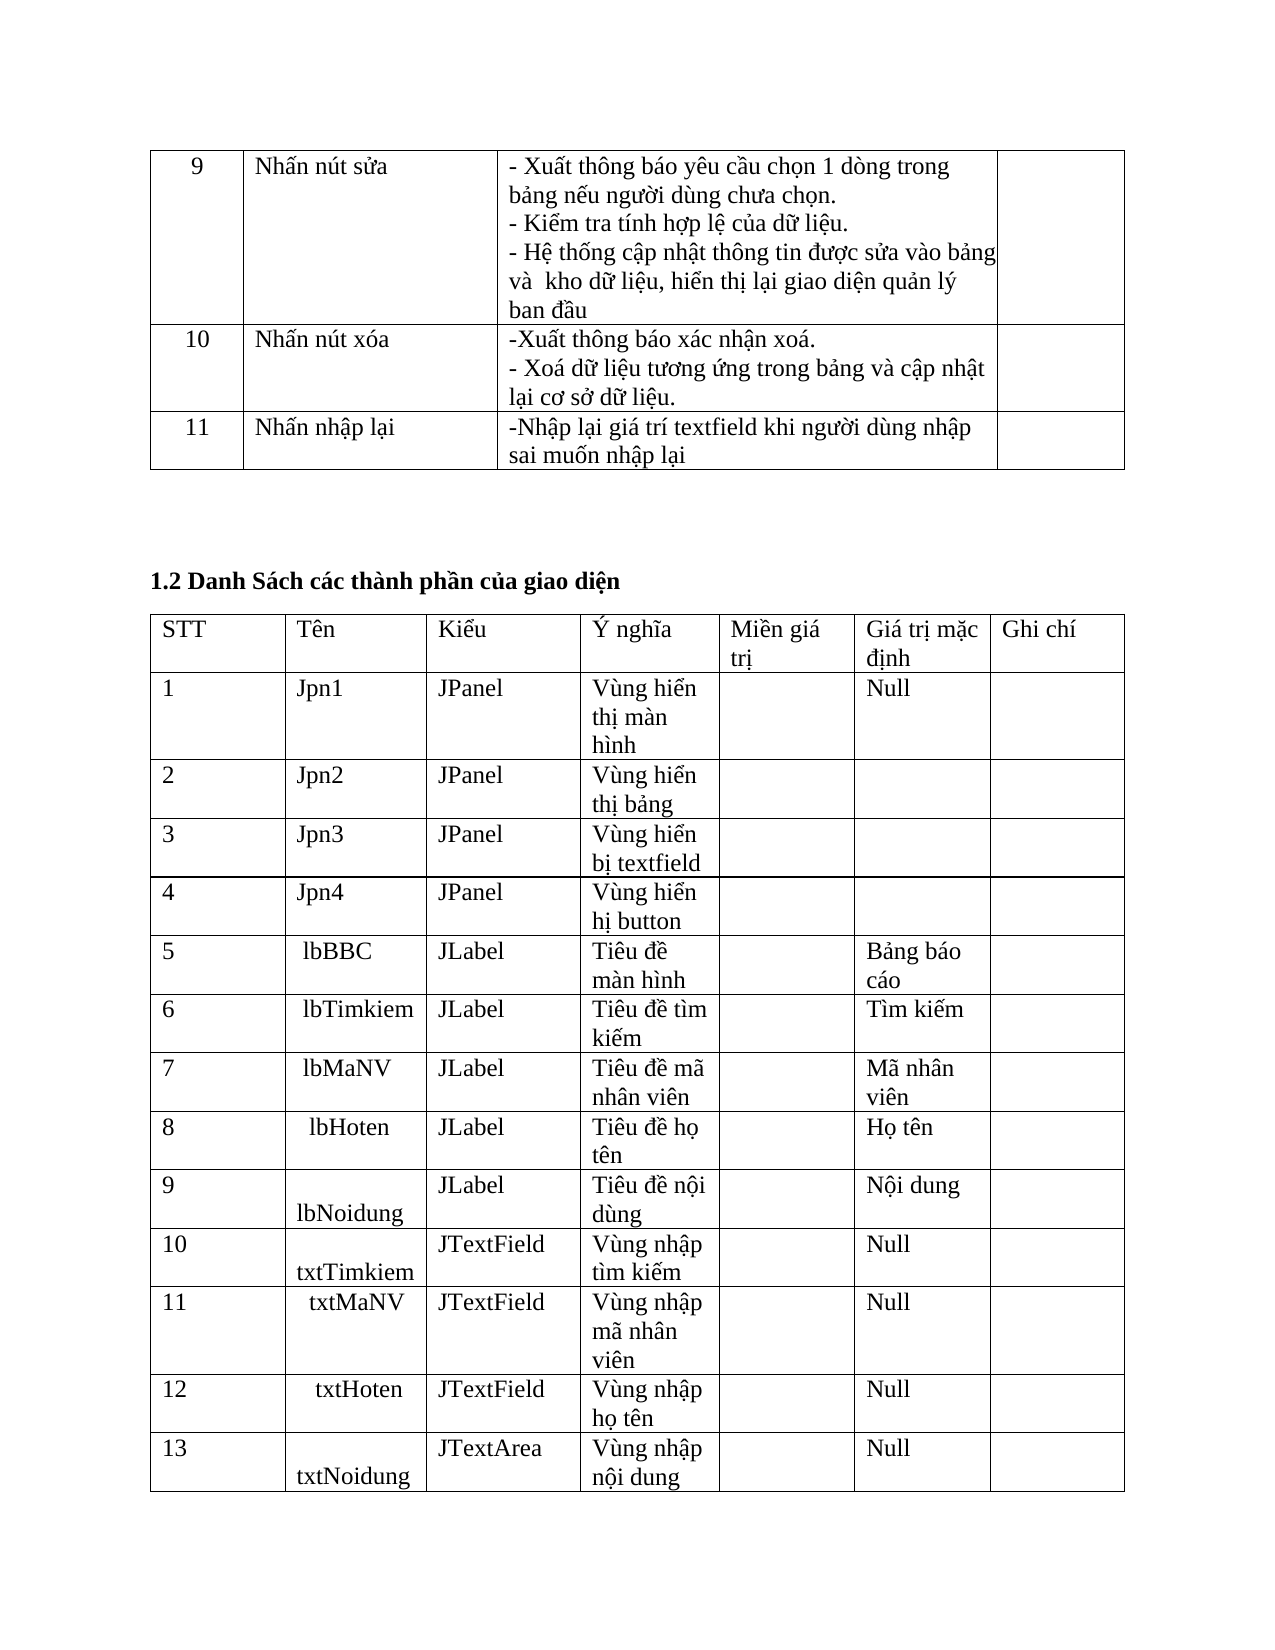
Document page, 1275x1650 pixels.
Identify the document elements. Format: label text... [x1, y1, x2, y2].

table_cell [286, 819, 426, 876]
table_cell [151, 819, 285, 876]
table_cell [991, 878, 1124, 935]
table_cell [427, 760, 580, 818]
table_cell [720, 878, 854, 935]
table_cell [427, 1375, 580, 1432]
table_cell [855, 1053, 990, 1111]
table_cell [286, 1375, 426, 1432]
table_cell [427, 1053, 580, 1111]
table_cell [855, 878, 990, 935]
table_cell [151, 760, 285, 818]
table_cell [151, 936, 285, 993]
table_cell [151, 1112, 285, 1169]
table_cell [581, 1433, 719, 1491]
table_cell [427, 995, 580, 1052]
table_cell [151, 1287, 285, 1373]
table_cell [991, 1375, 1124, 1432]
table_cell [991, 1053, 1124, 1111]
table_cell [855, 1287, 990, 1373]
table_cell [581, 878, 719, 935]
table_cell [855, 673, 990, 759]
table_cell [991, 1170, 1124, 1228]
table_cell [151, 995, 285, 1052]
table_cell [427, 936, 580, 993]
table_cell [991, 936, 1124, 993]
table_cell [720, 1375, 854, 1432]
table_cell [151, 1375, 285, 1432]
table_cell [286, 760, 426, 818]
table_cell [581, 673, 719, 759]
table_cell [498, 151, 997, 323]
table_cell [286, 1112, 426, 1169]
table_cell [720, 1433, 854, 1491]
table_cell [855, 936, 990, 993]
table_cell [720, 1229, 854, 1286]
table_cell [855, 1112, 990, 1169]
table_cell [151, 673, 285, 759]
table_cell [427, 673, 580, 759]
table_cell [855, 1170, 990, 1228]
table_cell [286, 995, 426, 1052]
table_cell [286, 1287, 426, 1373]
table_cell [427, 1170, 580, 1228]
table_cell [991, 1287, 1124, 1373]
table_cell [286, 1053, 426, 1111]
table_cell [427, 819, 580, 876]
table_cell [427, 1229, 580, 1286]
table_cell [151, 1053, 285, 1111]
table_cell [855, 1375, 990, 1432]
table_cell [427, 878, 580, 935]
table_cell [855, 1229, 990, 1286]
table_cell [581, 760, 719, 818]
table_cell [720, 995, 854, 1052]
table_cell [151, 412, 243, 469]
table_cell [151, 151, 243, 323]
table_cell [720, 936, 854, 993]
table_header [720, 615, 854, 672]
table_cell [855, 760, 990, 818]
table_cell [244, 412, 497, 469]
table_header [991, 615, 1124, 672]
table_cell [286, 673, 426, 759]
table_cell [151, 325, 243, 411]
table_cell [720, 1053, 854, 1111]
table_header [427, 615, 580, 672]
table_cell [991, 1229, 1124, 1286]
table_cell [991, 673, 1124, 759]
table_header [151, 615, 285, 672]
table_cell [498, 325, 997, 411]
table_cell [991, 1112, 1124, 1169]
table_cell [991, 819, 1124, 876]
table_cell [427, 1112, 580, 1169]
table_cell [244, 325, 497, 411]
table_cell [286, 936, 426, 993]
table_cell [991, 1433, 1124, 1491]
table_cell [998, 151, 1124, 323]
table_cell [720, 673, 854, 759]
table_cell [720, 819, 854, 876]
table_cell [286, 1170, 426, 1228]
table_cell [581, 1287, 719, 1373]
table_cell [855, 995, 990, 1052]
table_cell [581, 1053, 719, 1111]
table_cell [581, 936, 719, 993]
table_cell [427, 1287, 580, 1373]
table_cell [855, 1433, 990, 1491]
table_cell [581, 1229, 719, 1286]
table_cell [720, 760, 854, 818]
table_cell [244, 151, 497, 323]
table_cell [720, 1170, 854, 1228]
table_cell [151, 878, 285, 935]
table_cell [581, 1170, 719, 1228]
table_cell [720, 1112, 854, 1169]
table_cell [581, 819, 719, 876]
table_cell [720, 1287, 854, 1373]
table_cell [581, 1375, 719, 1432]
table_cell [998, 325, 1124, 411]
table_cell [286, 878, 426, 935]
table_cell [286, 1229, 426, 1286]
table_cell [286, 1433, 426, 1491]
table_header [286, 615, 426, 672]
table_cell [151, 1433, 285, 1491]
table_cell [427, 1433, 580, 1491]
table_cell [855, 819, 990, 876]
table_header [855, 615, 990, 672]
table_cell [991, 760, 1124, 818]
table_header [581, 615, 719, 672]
text 1.2 Danh Sách các thành phần của giao diện [37, 566, 1247, 594]
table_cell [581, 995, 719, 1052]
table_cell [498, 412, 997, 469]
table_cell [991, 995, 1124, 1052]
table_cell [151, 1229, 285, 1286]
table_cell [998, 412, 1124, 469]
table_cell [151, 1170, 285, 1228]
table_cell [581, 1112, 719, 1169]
